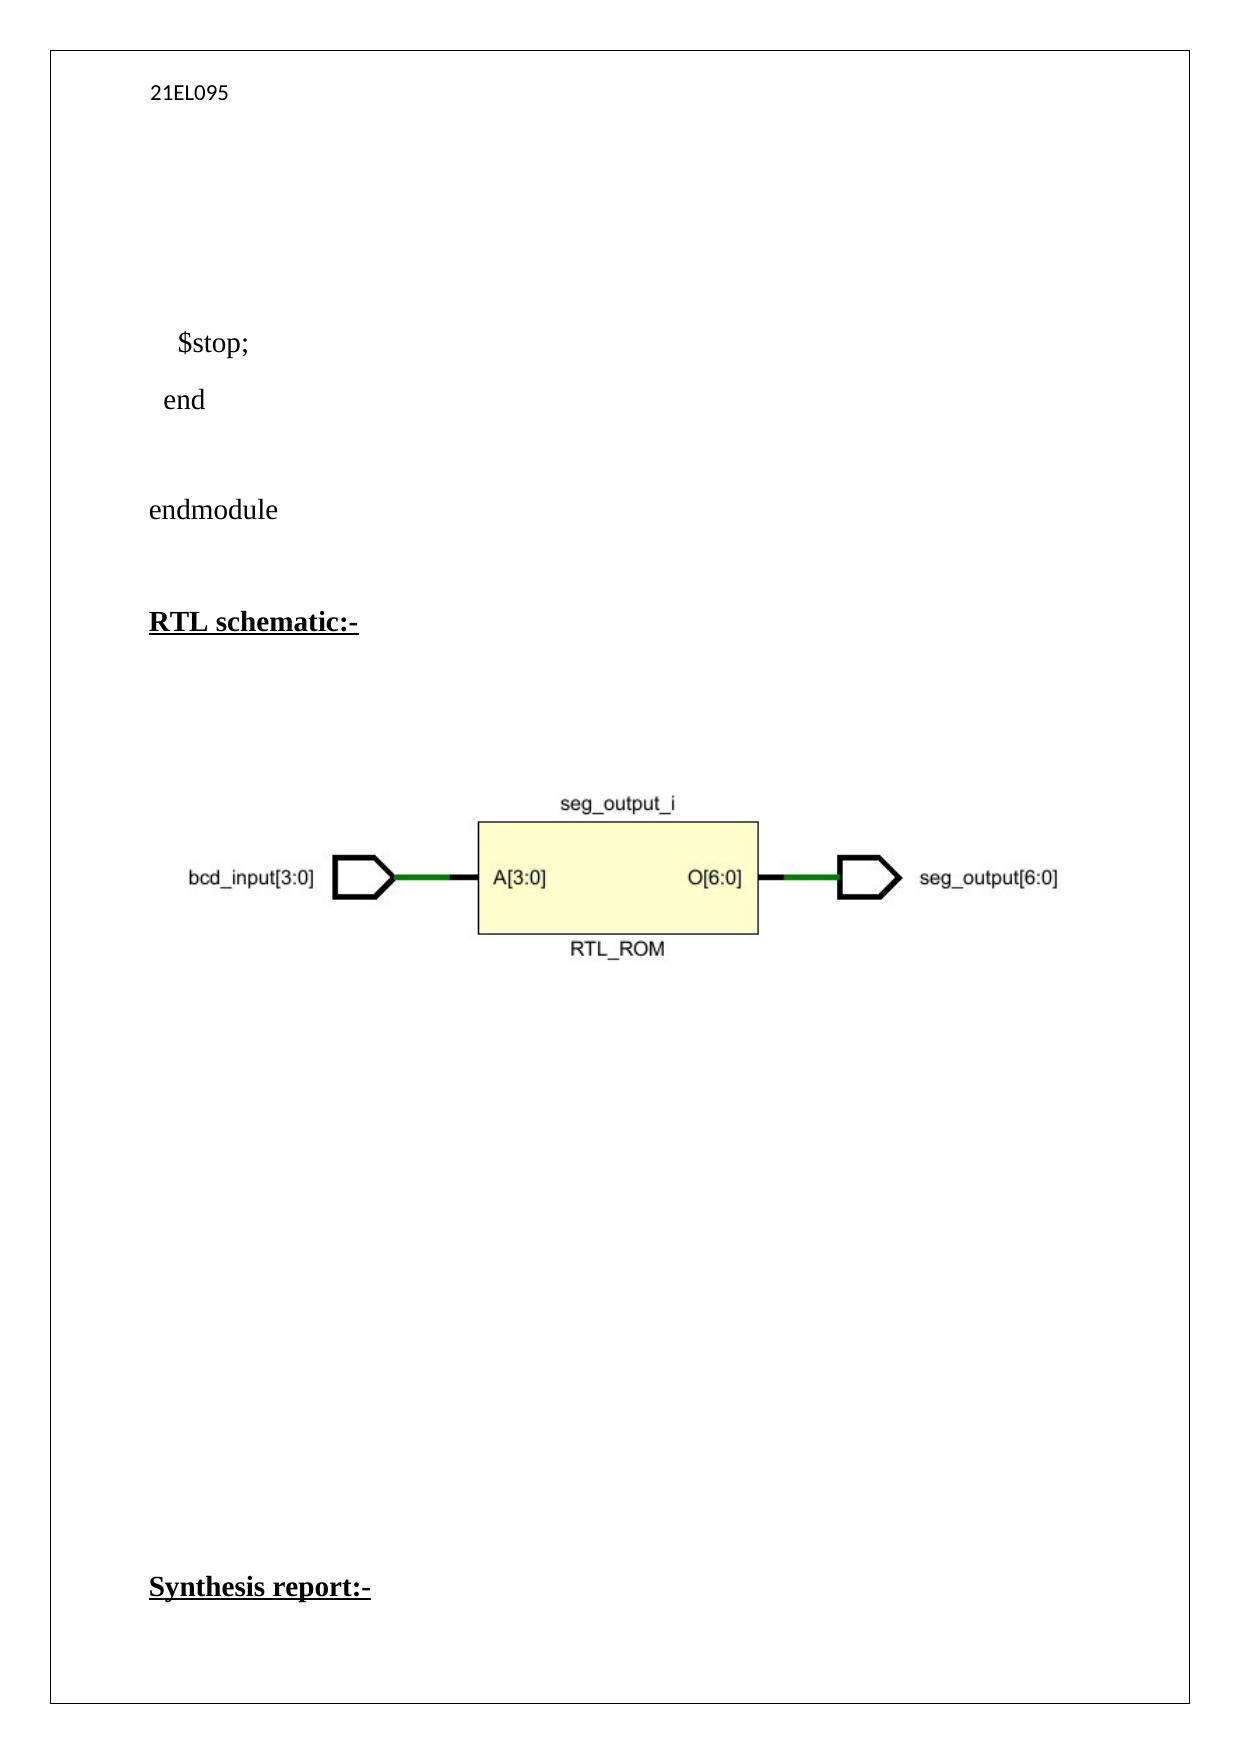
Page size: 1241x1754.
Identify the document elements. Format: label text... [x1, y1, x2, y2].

text Synthesis report:- [148, 1569, 1184, 1602]
text $stop; [148, 325, 1184, 359]
text end [148, 382, 1184, 415]
picture [155, 638, 1096, 1082]
text RTL schematic:- [148, 604, 1184, 638]
text endmodule [148, 492, 1184, 525]
